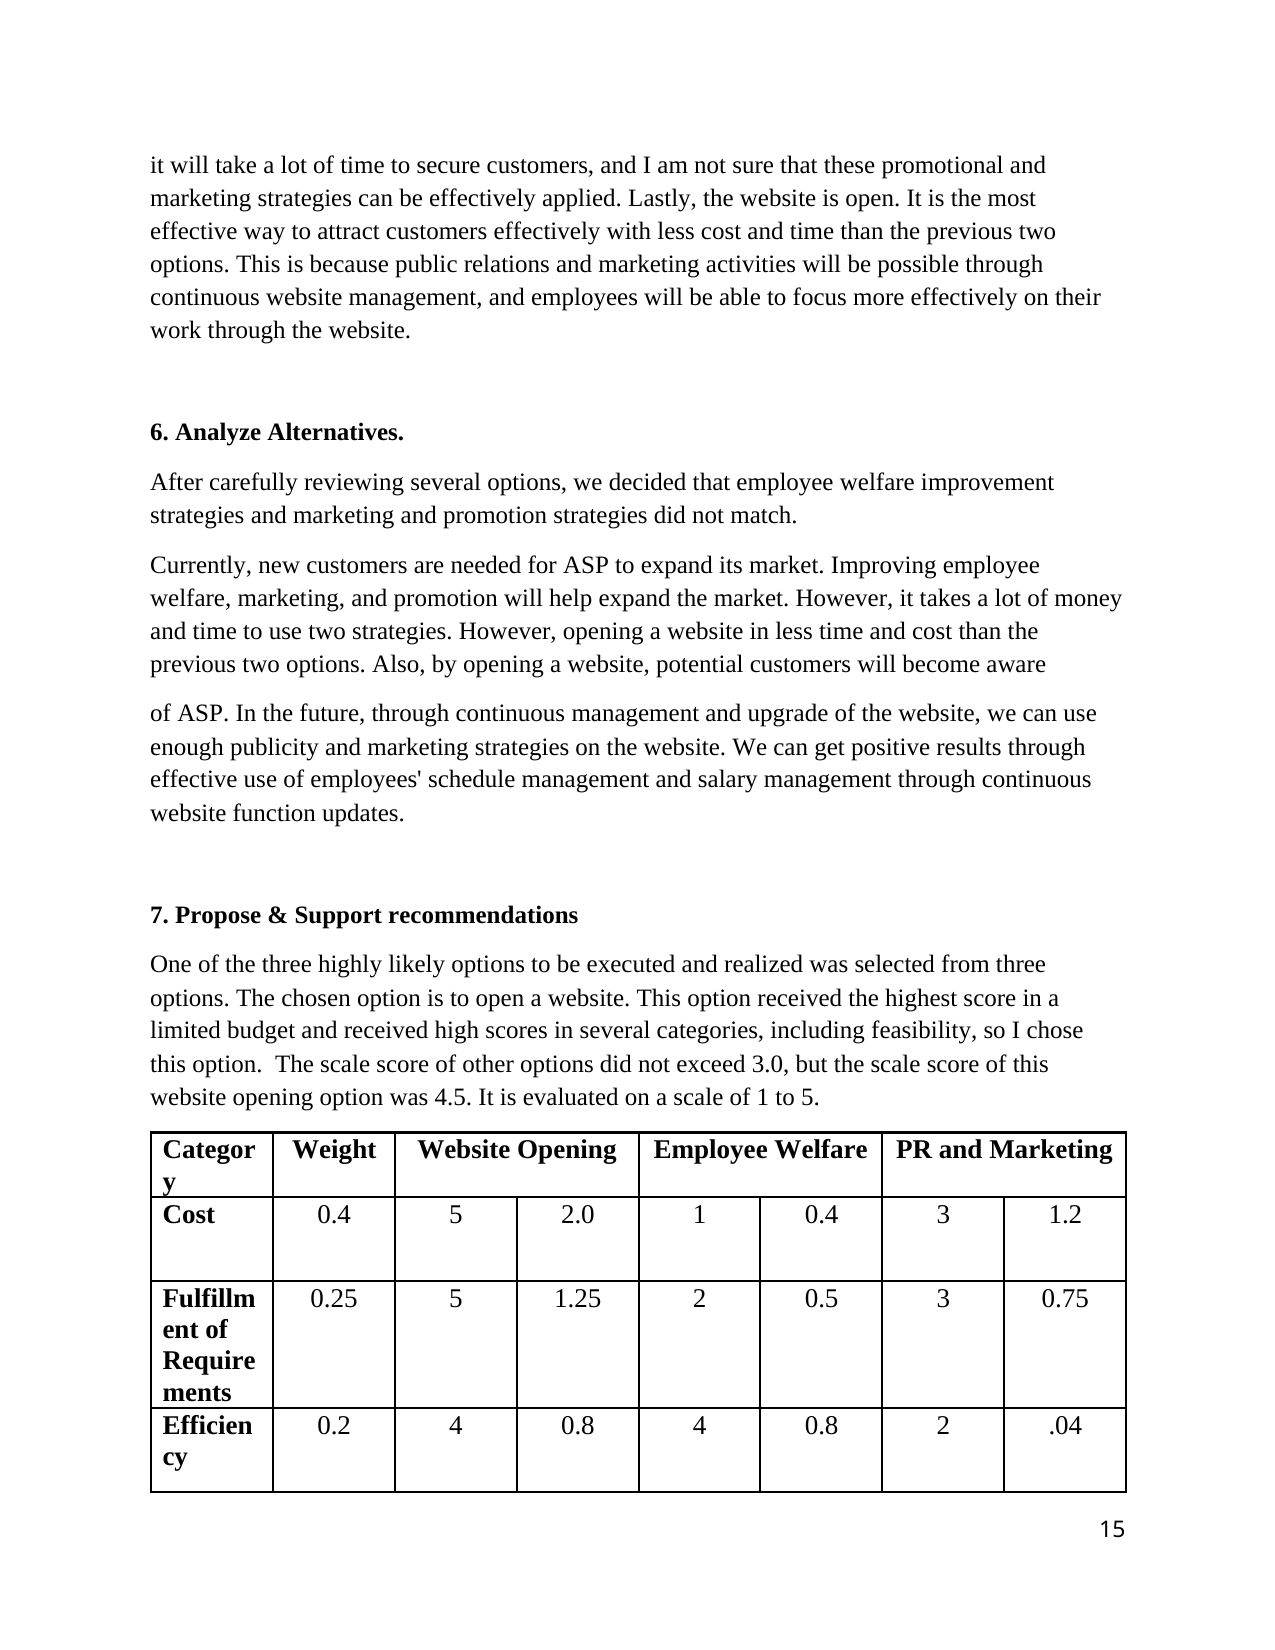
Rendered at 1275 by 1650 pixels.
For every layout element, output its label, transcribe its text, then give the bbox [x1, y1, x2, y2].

table_cell 3 [883, 1282, 1003, 1407]
table_cell 0.4 [274, 1198, 394, 1280]
text One of the three highly likely options to be executed and realized was selected from three options. The chosen option is to open a website. This option received the highest score in a limited budget and received high scores in several categories, including feasibility, so I chose this option. The scale score of other options did not exceed 3.0, but the scale score of this website opening option was 4.5. It is evaluated on a scale of 1 to 5. [150, 949, 1125, 1110]
table_cell 1 [640, 1198, 759, 1280]
table_cell 1.25 [518, 1282, 638, 1407]
table_header Category [152, 1134, 272, 1196]
table_cell 2 [883, 1409, 1003, 1491]
table_header Website Opening [396, 1134, 638, 1196]
table_cell 0.2 [274, 1409, 394, 1491]
table_cell 2 [640, 1282, 759, 1407]
text of ASP. In the future, through continuous management and upgrade of the website, we can use enough publicity and marketing strategies on the website. We can get positive results through effective use of employees' schedule management and salary management through continuous website function updates. [150, 698, 1125, 826]
text After carefully reviewing several options, we decided that employee welfare improvement strategies and marketing and promotion strategies did not match. [150, 467, 1125, 529]
table_cell 4 [640, 1409, 759, 1491]
table_header PR and Marketing [883, 1134, 1125, 1196]
table_cell 0.8 [761, 1409, 881, 1491]
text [150, 150, 1125, 344]
table_cell 2.0 [518, 1198, 638, 1280]
text Currently, new customers are needed for ASP to expand its market. Improving employee welfare, marketing, and promotion will help expand the market. However, it takes a lot of money and time to use two strategies. However, opening a website in less time and cost than the previous two options. Also, by opening a website, potential customers will become aware [150, 550, 1125, 678]
table_cell 0.5 [761, 1282, 881, 1407]
table_cell Fulfillment of Requirements [152, 1282, 272, 1407]
table_header Weight [274, 1134, 394, 1196]
table_cell .04 [1005, 1409, 1125, 1491]
text 6. Analyze Alternatives. [150, 417, 1125, 446]
table_cell Cost [152, 1198, 272, 1280]
text 7. Propose & Support recommendations [150, 900, 1125, 929]
table_cell 0.4 [761, 1198, 881, 1280]
table_cell 5 [396, 1198, 516, 1280]
table_cell 0.75 [1005, 1282, 1125, 1407]
table_cell 0.8 [518, 1409, 638, 1491]
table_cell Efficiency [152, 1409, 272, 1491]
table_cell 5 [396, 1282, 516, 1407]
table_cell 4 [396, 1409, 516, 1491]
table_cell 3 [883, 1198, 1003, 1280]
table_header Employee Welfare [640, 1134, 881, 1196]
table_cell 1.2 [1005, 1198, 1125, 1280]
table_cell 0.25 [274, 1282, 394, 1407]
